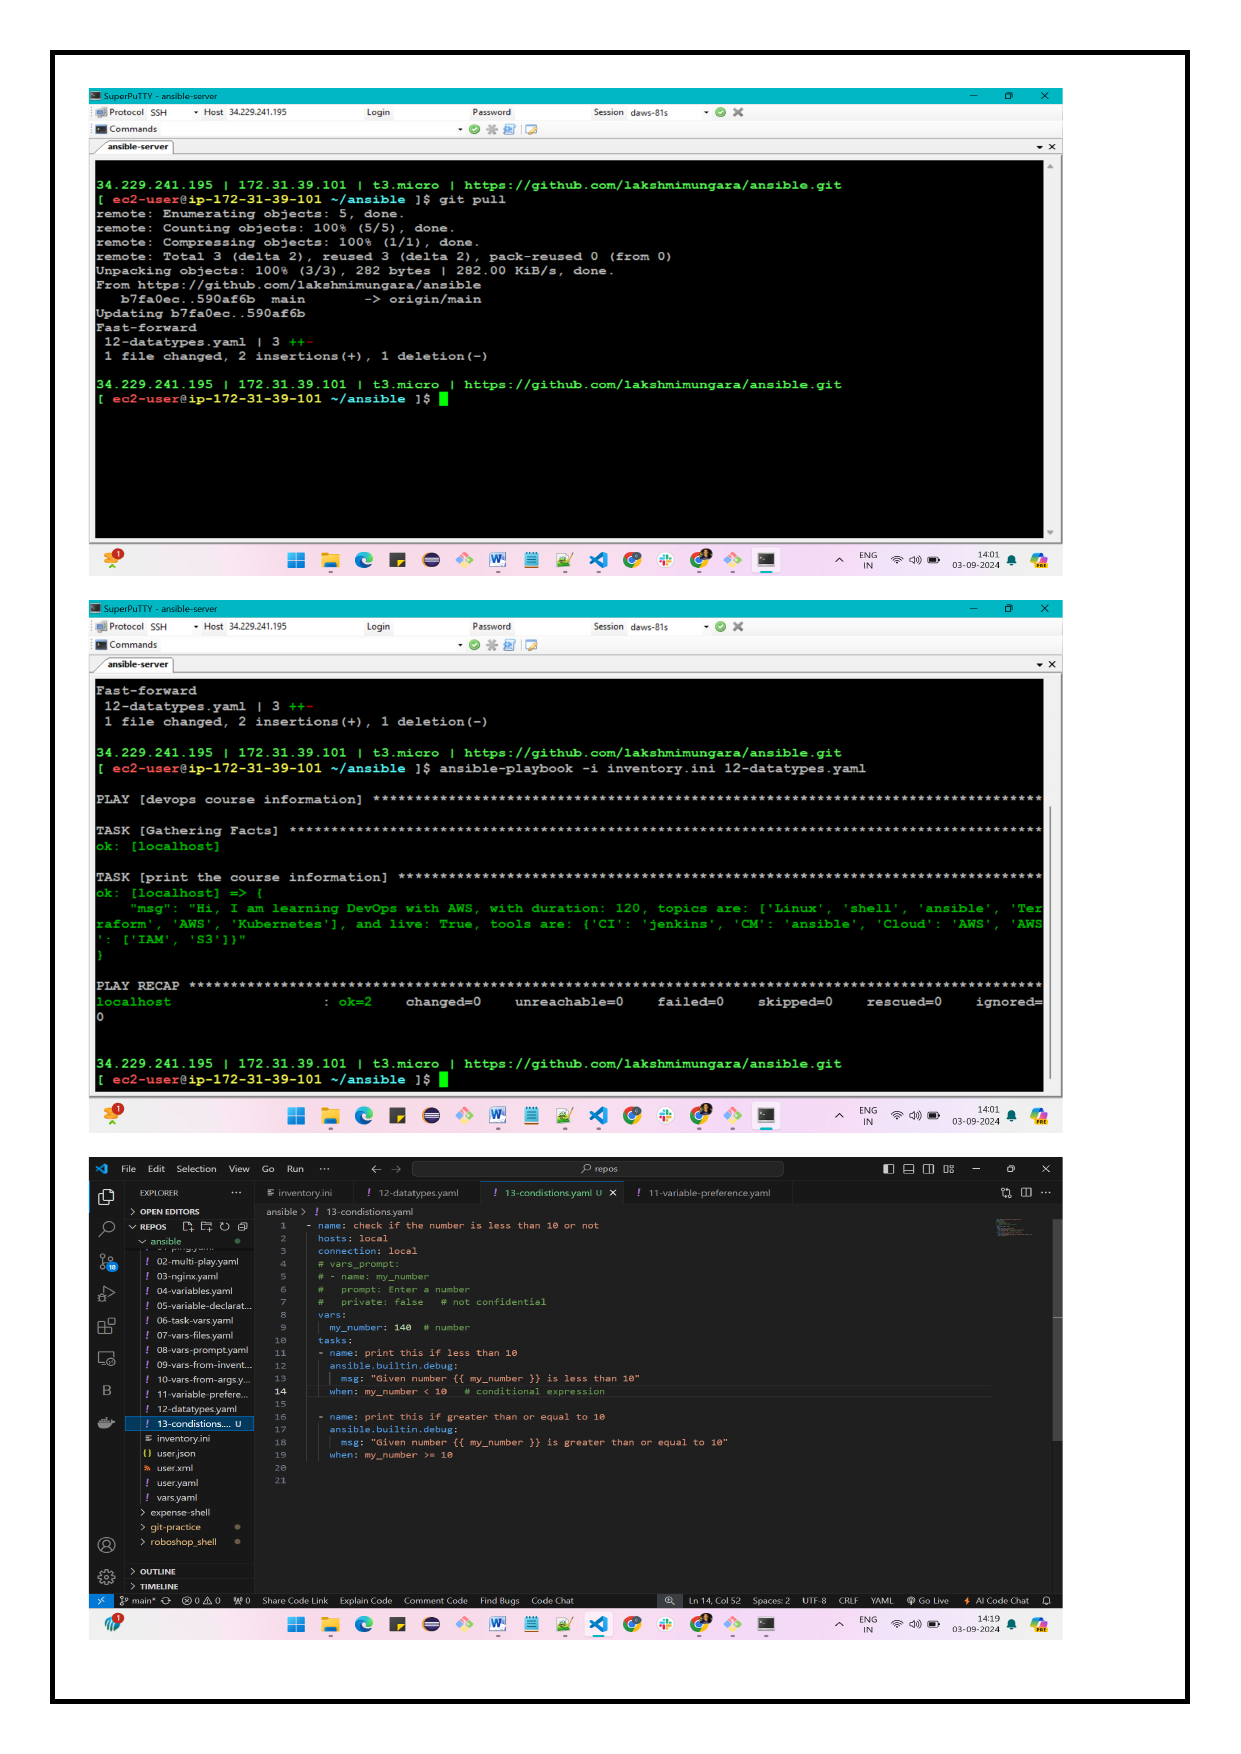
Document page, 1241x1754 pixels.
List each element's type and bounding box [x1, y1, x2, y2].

picture [88, 600, 1063, 1133]
picture [88, 1157, 1063, 1640]
picture [88, 88, 1063, 576]
